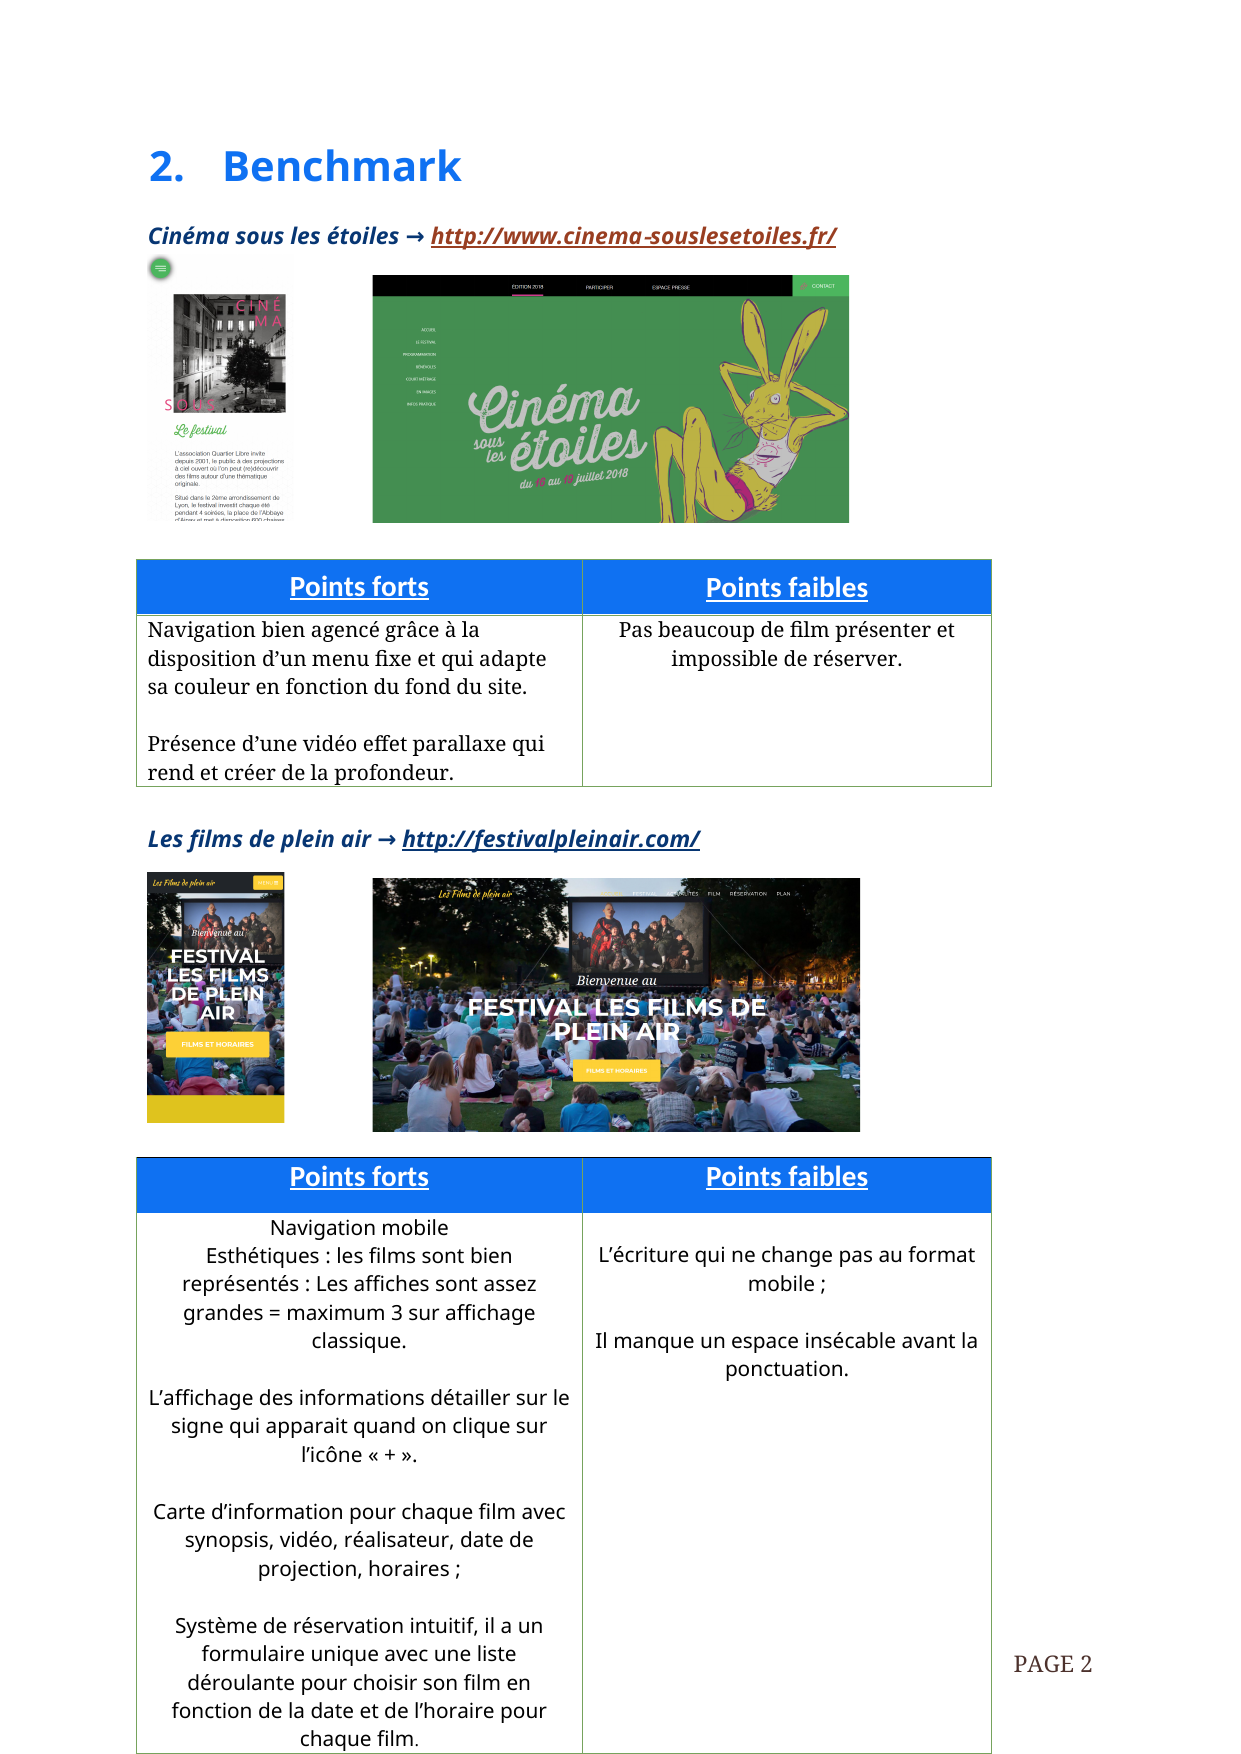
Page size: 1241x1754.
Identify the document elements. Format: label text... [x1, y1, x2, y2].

picture [372, 878, 861, 1132]
list Benchmark [185, 137, 1092, 193]
table_cell Pas beaucoup de film présenter et impossible de réserver. [583, 616, 991, 786]
text Les films de plein air → http://festivalpleinair.com/ [148, 823, 1092, 854]
table_header Points forts [137, 1158, 582, 1213]
picture [372, 275, 850, 523]
table_header Points faibles [583, 560, 991, 614]
table_header Points forts [137, 560, 582, 614]
text Cinéma sous les étoiles → http://www.cinema‐souslesetoiles.fr/ [148, 220, 1092, 251]
picture [147, 254, 294, 521]
picture [147, 872, 285, 1122]
table_cell Navigation bien agencé grâce à la disposition d’un menu fixe et qui adapte sa couleur en fonction du fond du site. Présence d’une vidéo effet parallaxe qui rend et créer de la profondeur. [137, 616, 582, 786]
table_cell Navigation mobile Esthétiques : les films sont bien représentés : Les affiches sont assez grandes = maximum 3 sur affichage classique. L’affichage des informations détailler sur le signe qui apparait quand on clique sur l’icône « + ». Carte d’information pour chaque film avec synopsis, vidéo, réalisateur, date de projection, horaires ; Système de réservation intuitif, il a un formulaire unique avec une liste déroulante pour choisir son film en fonction de la date et de l’horaire pour chaque film. [137, 1213, 582, 1753]
table_header Points faibles [583, 1158, 991, 1213]
table_cell L’écriture qui ne change pas au format mobile ; Il manque un espace insécable avant la ponctuation. [583, 1213, 991, 1753]
